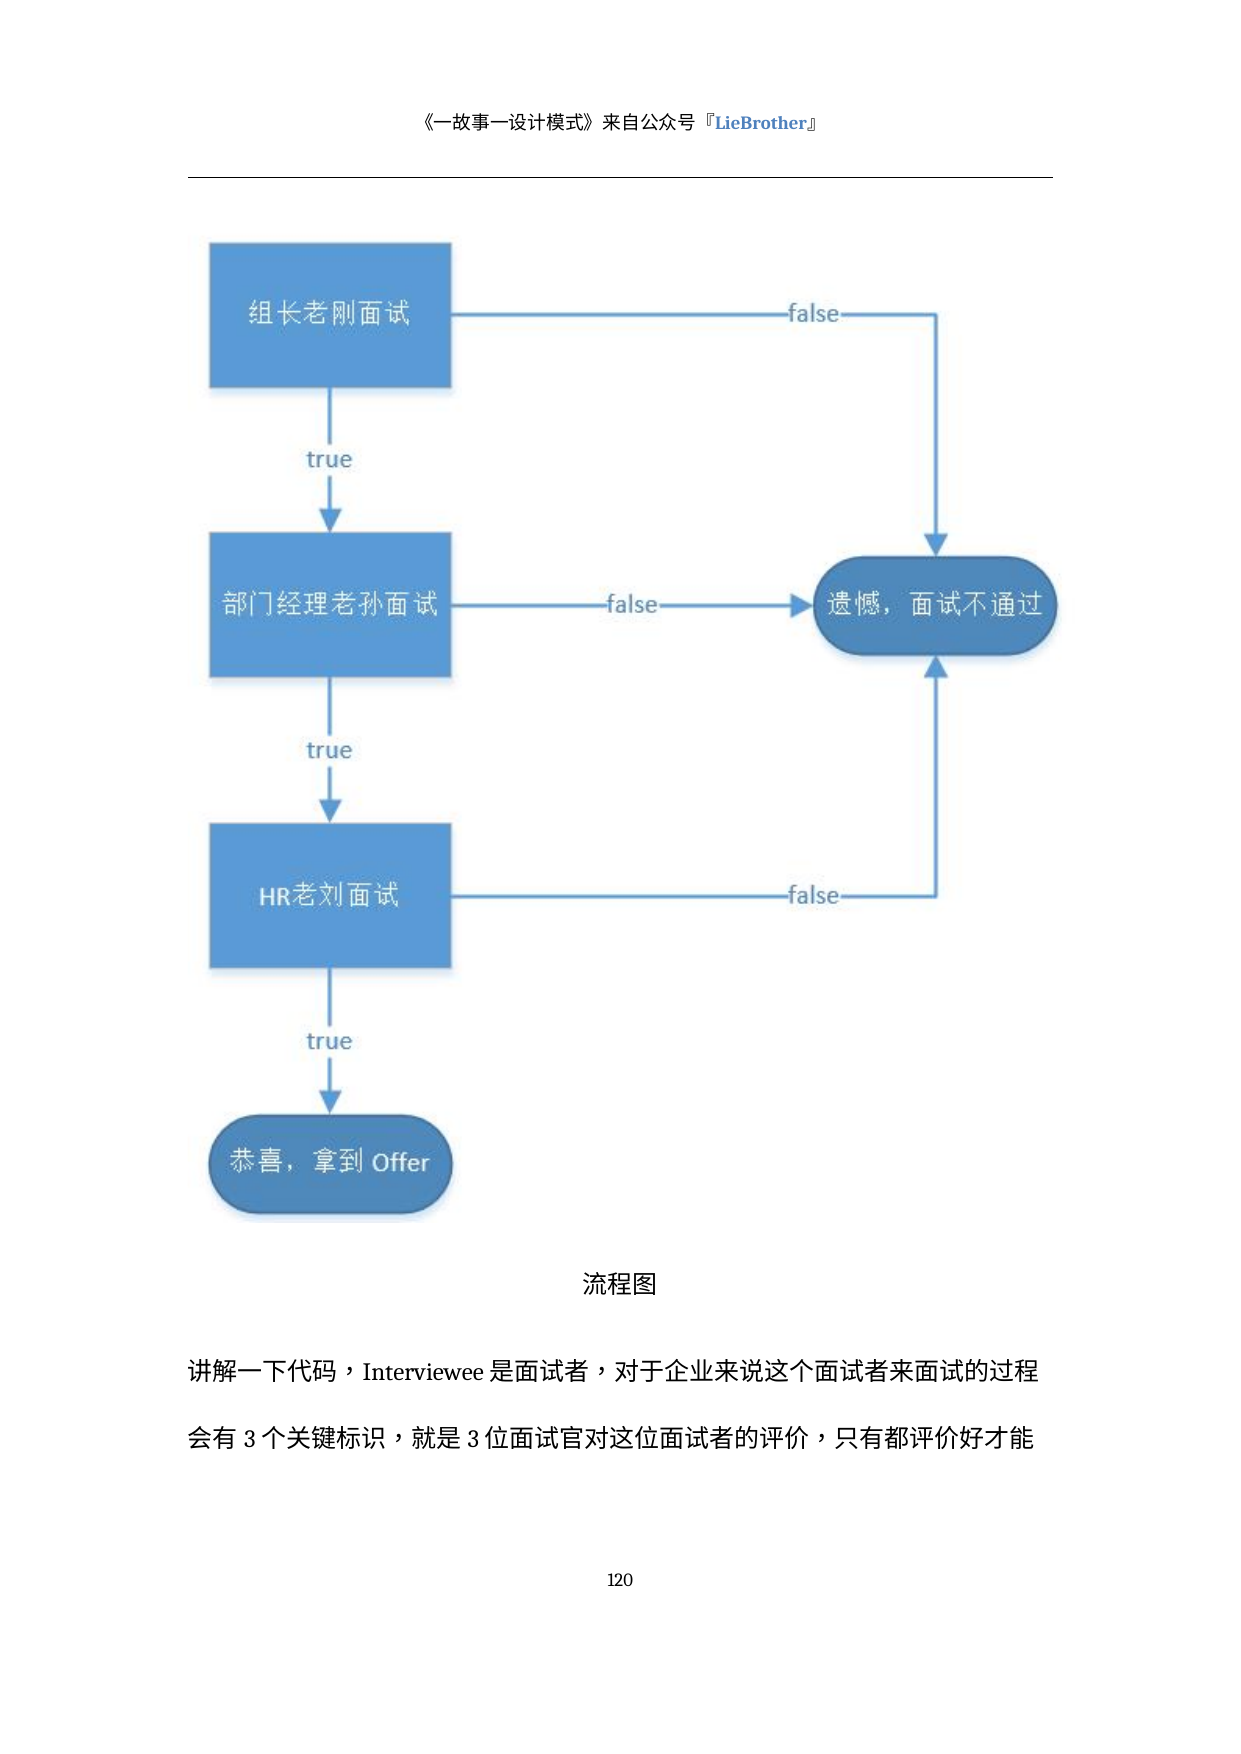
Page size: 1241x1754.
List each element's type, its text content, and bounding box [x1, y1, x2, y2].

picture [187, 212, 1075, 1223]
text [187, 1336, 1053, 1472]
text 流程图 [187, 1249, 1053, 1317]
